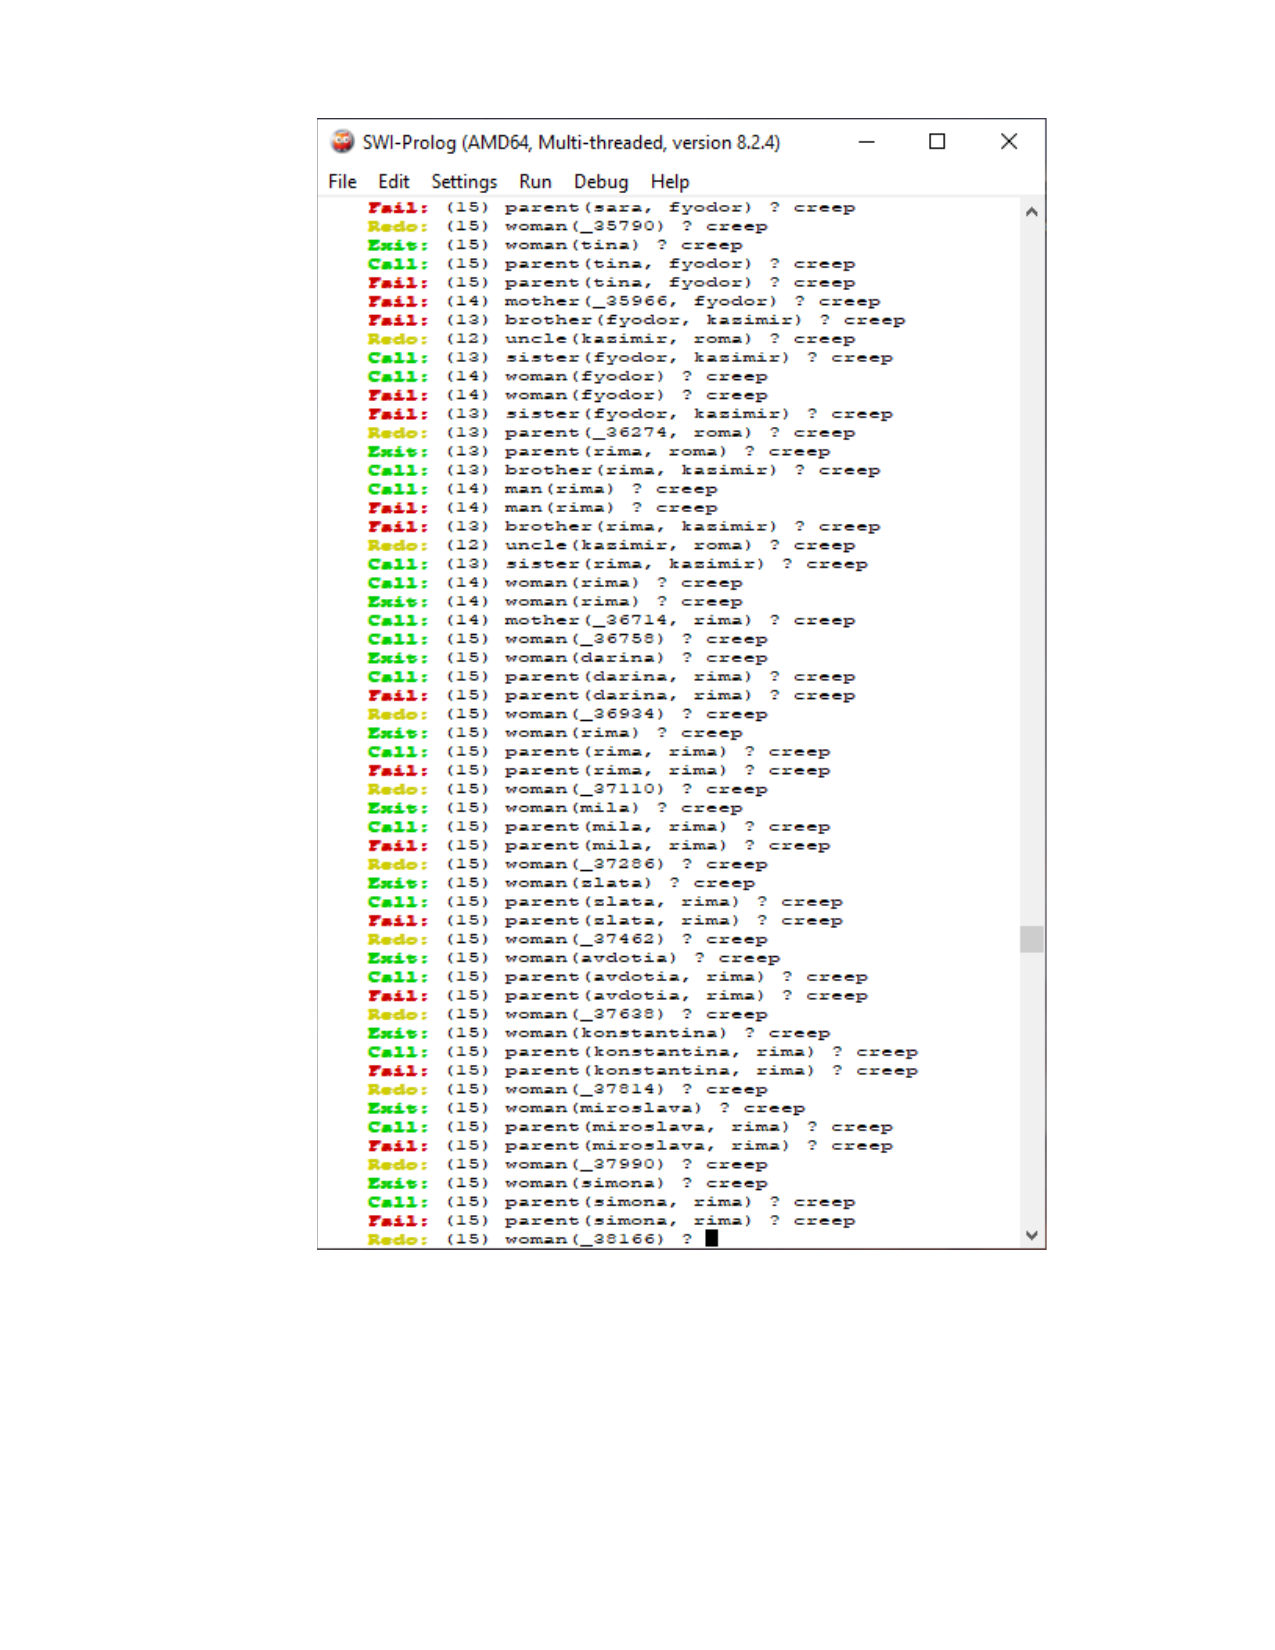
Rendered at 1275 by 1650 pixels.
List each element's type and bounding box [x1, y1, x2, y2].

picture [317, 118, 1047, 1250]
